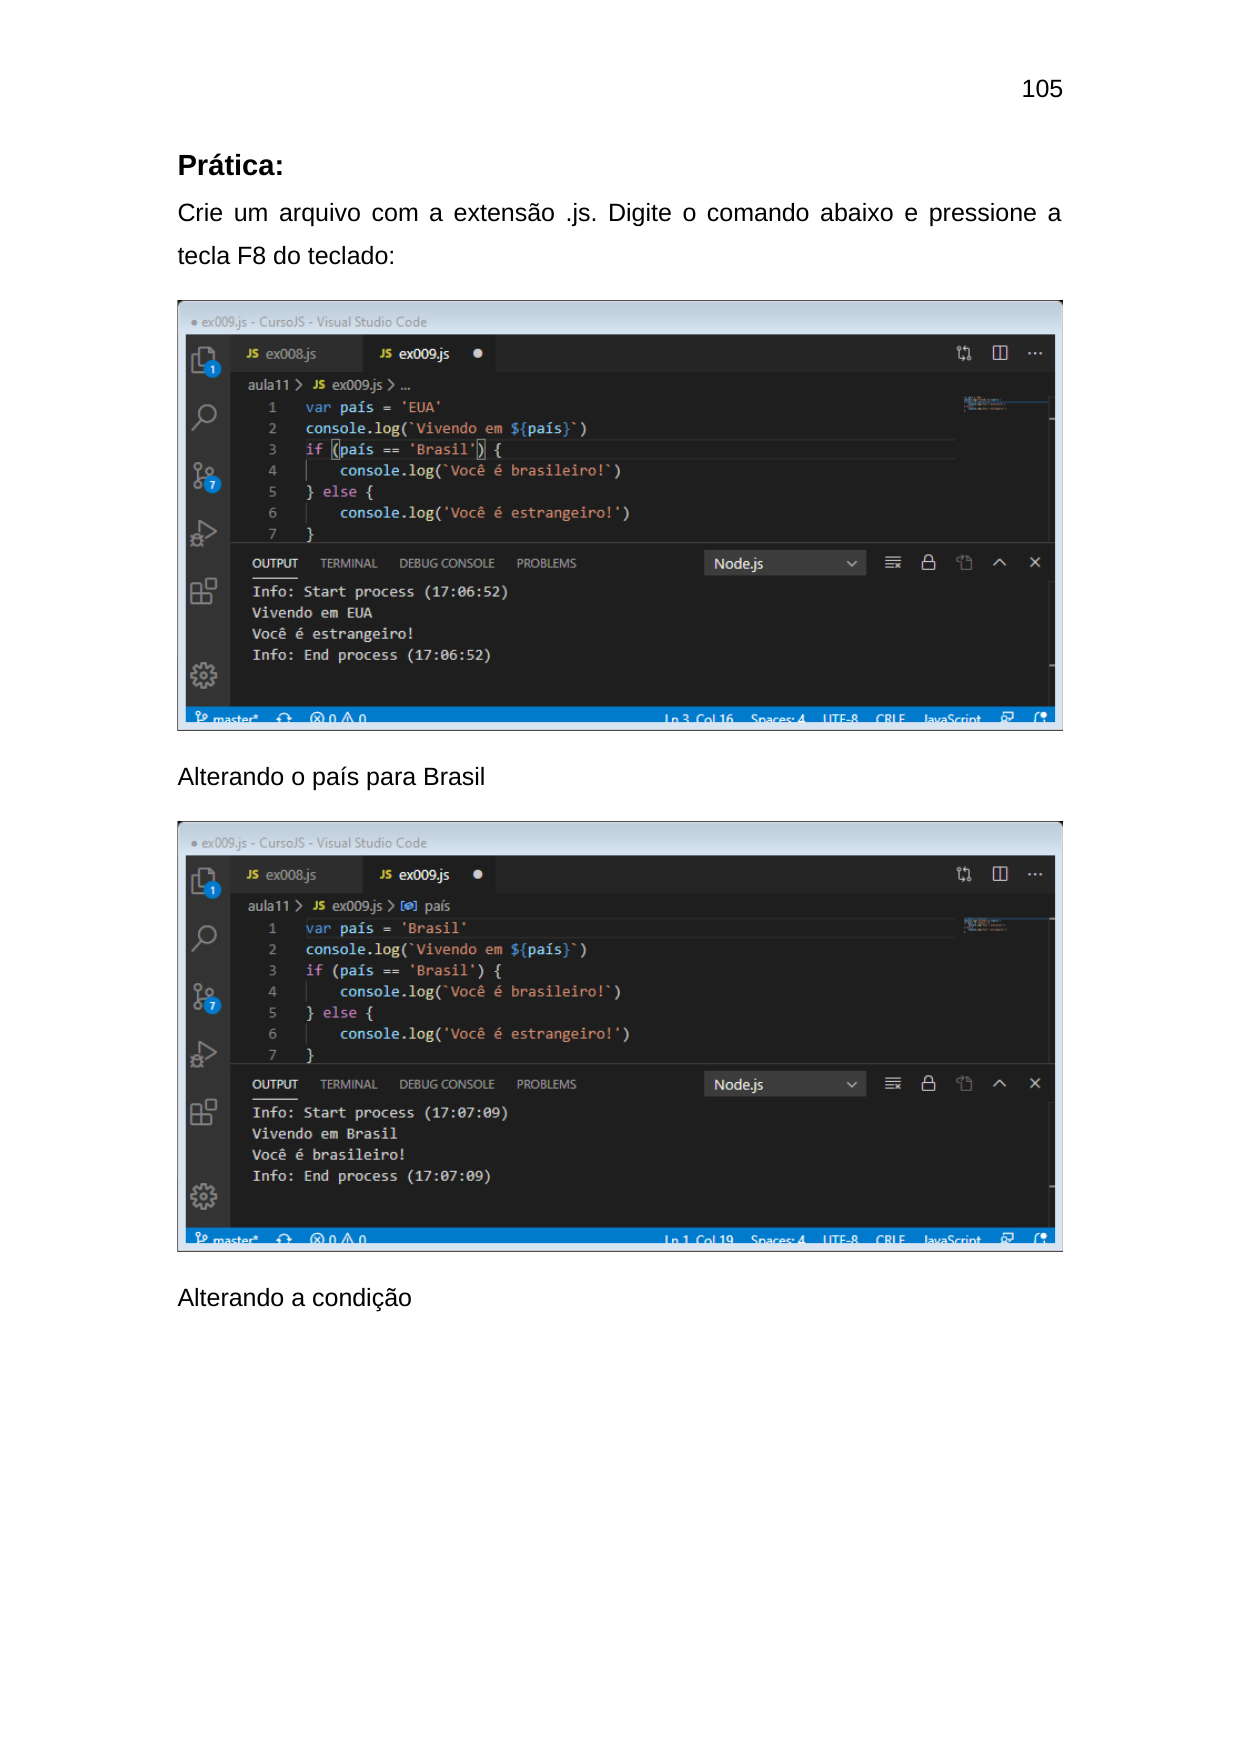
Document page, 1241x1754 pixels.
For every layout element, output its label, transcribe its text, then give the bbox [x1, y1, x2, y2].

text Crie um arquivo com a extensão .js. Digite o comando abaixo e pressione a tecla F8 do teclado: [177, 198, 1063, 270]
text Alterando o país para Brasil [177, 762, 1063, 791]
text Alterando a condição [177, 1283, 1063, 1312]
subtitle Prática: [177, 148, 1063, 181]
